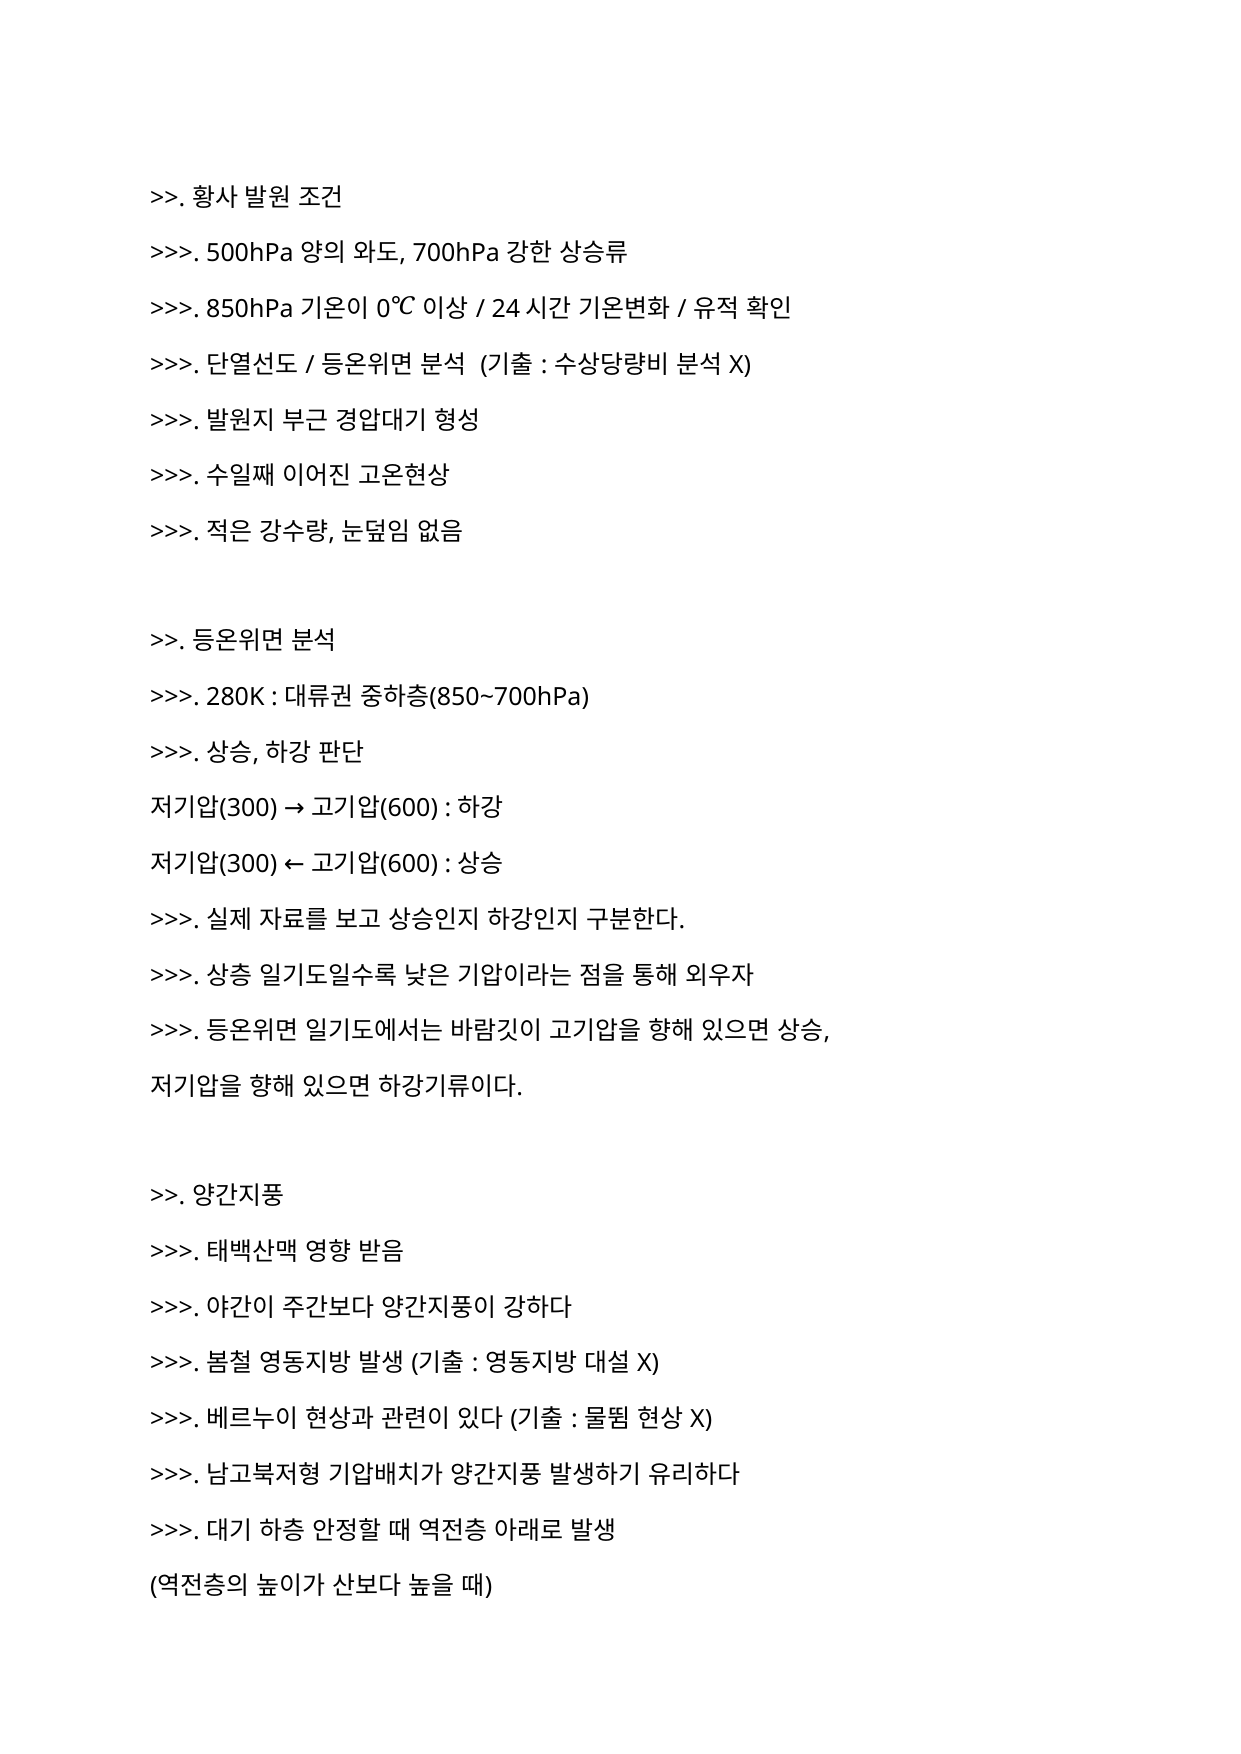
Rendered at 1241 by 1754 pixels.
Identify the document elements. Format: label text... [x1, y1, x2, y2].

text >>>. 대기 하층 안정할 때 역전층 아래로 발생 [150, 1510, 1090, 1546]
text >>. 양간지풍 [150, 1176, 1090, 1212]
text 저기압(300) → 고기압(600) : 하강 [150, 788, 1090, 824]
text >>>. 500hPa 양의 와도, 700hPa 강한 상승류 [150, 233, 1090, 269]
text >>>. 봄철 영동지방 발생 (기출 : 영동지방 대설 X) [150, 1343, 1090, 1379]
text >>>. 실제 자료를 보고 상승인지 하강인지 구분한다. [150, 899, 1090, 936]
text >>>. 850hPa 기온이 0 이상 / 24시간 기온변화 / 유적 확인 [150, 289, 1090, 325]
text >>>. 발원지 부근 경압대기 형성 [150, 400, 1090, 436]
text >>>. 야간이 주간보다 양간지풍이 강하다 [150, 1287, 1090, 1323]
text >>>. 단열선도 / 등온위면 분석 (기출 : 수상당량비 분석 X) [150, 344, 1090, 381]
text >>>. 상층 일기도일수록 낮은 기압이라는 점을 통해 외우자 [150, 955, 1090, 991]
text 저기압(300) ← 고기압(600) : 상승 [150, 844, 1090, 880]
text >>>. 280K : 대류권 중하층(850~700hPa) [150, 676, 1090, 713]
text >>. 등온위면 분석 [150, 621, 1090, 657]
text >>>. 태백산맥 영향 받음 [150, 1231, 1090, 1268]
text >>>. 적은 강수량, 눈덮임 없음 [150, 512, 1090, 548]
text >>. 황사 발원 조건 [150, 177, 1090, 213]
text >>>. 수일째 이어진 고온현상 [150, 456, 1090, 492]
text >>>. 상승, 하강 판단 [150, 732, 1090, 768]
text >>>. 베르누이 현상과 관련이 있다 (기출 : 물뜀 현상 X) [150, 1399, 1090, 1435]
text (역전층의 높이가 산보다 높을 때) [150, 1566, 1090, 1602]
text >>>. 등온위면 일기도에서는 바람깃이 고기압을 향해 있으면 상승, [150, 1011, 1090, 1047]
text >>>. 남고북저형 기압배치가 양간지풍 발생하기 유리하다 [150, 1454, 1090, 1491]
text 저기압을 향해 있으면 하강기류이다. [150, 1067, 1090, 1103]
